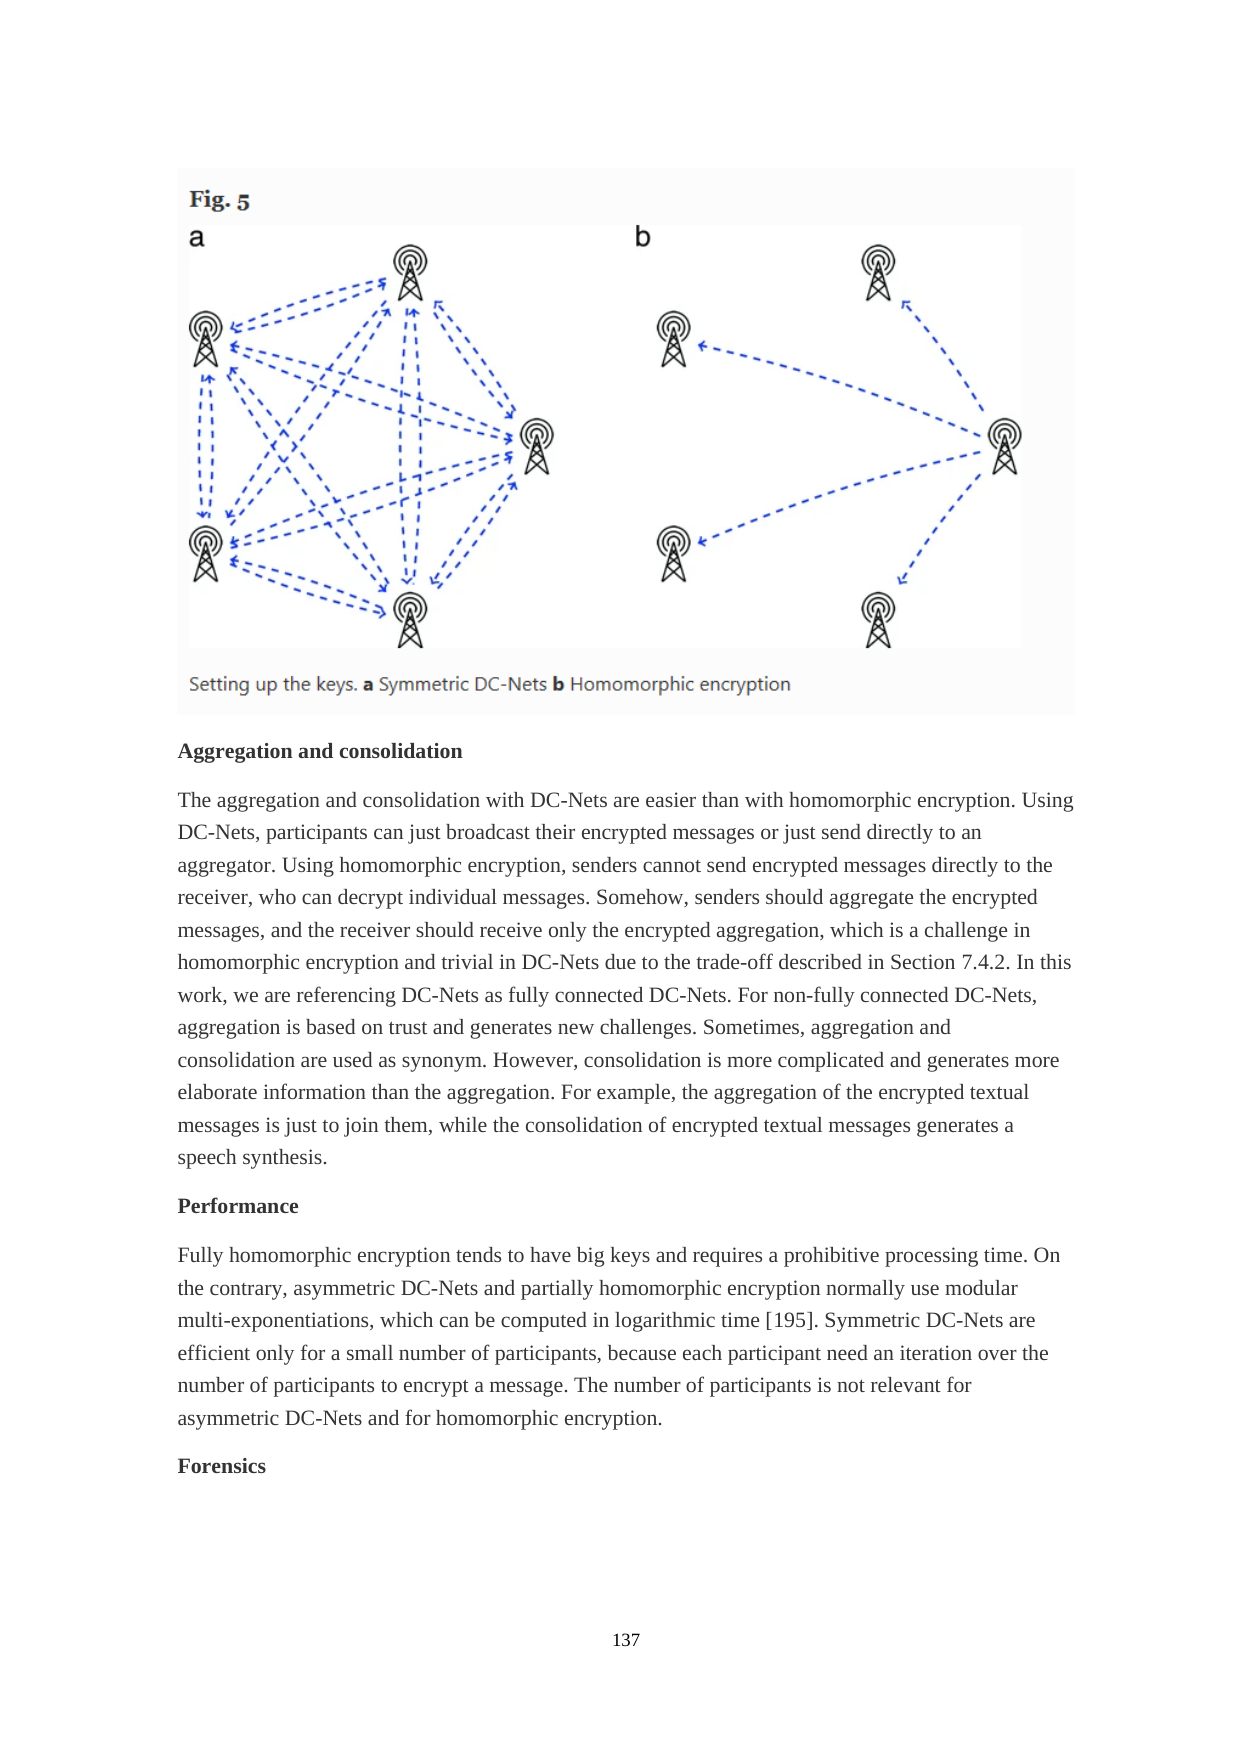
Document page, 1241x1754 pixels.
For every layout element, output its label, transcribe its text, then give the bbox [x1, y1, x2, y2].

text Aggregation and consolidation [177, 734, 1075, 767]
text Fully homomorphic encryption tends to have big keys and requires a prohibitive processing time. On the contrary, asymmetric DC-Nets and partially homomorphic encryption normally use modular multi-exponentiations, which can be computed in logarithmic time [195]. Symmetric DC-Nets are efficient only for a small number of participants, because each participant need an iteration over the number of participants to encrypt a message. The number of participants is not relevant for asymmetric DC-Nets and for homomorphic encryption. [177, 1238, 1075, 1433]
text Performance [177, 1189, 1075, 1222]
text Forensics [177, 1450, 1075, 1482]
picture [177, 168, 1075, 715]
text The aggregation and consolidation with DC-Nets are easier than with homomorphic encryption. Using DC-Nets, participants can just broadcast their encrypted messages or just send directly to an aggregator. Using homomorphic encryption, senders cannot send encrypted messages directly to the receiver, who can decrypt individual messages. Somehow, senders should aggregate the encrypted messages, and the receiver should receive only the encrypted aggregation, which is a challenge in homomorphic encryption and trivial in DC-Nets due to the trade-off described in Section 7.4.2. In this work, we are referencing DC-Nets as fully connected DC-Nets. For non-fully connected DC-Nets, aggregation is based on trust and generates new challenges. Sometimes, aggregation and consolidation are used as synonym. However, consolidation is more complicated and generates more elaborate information than the aggregation. For example, the aggregation of the encrypted textual messages is just to join them, while the consolidation of encrypted textual messages generates a speech synthesis. [177, 783, 1075, 1173]
